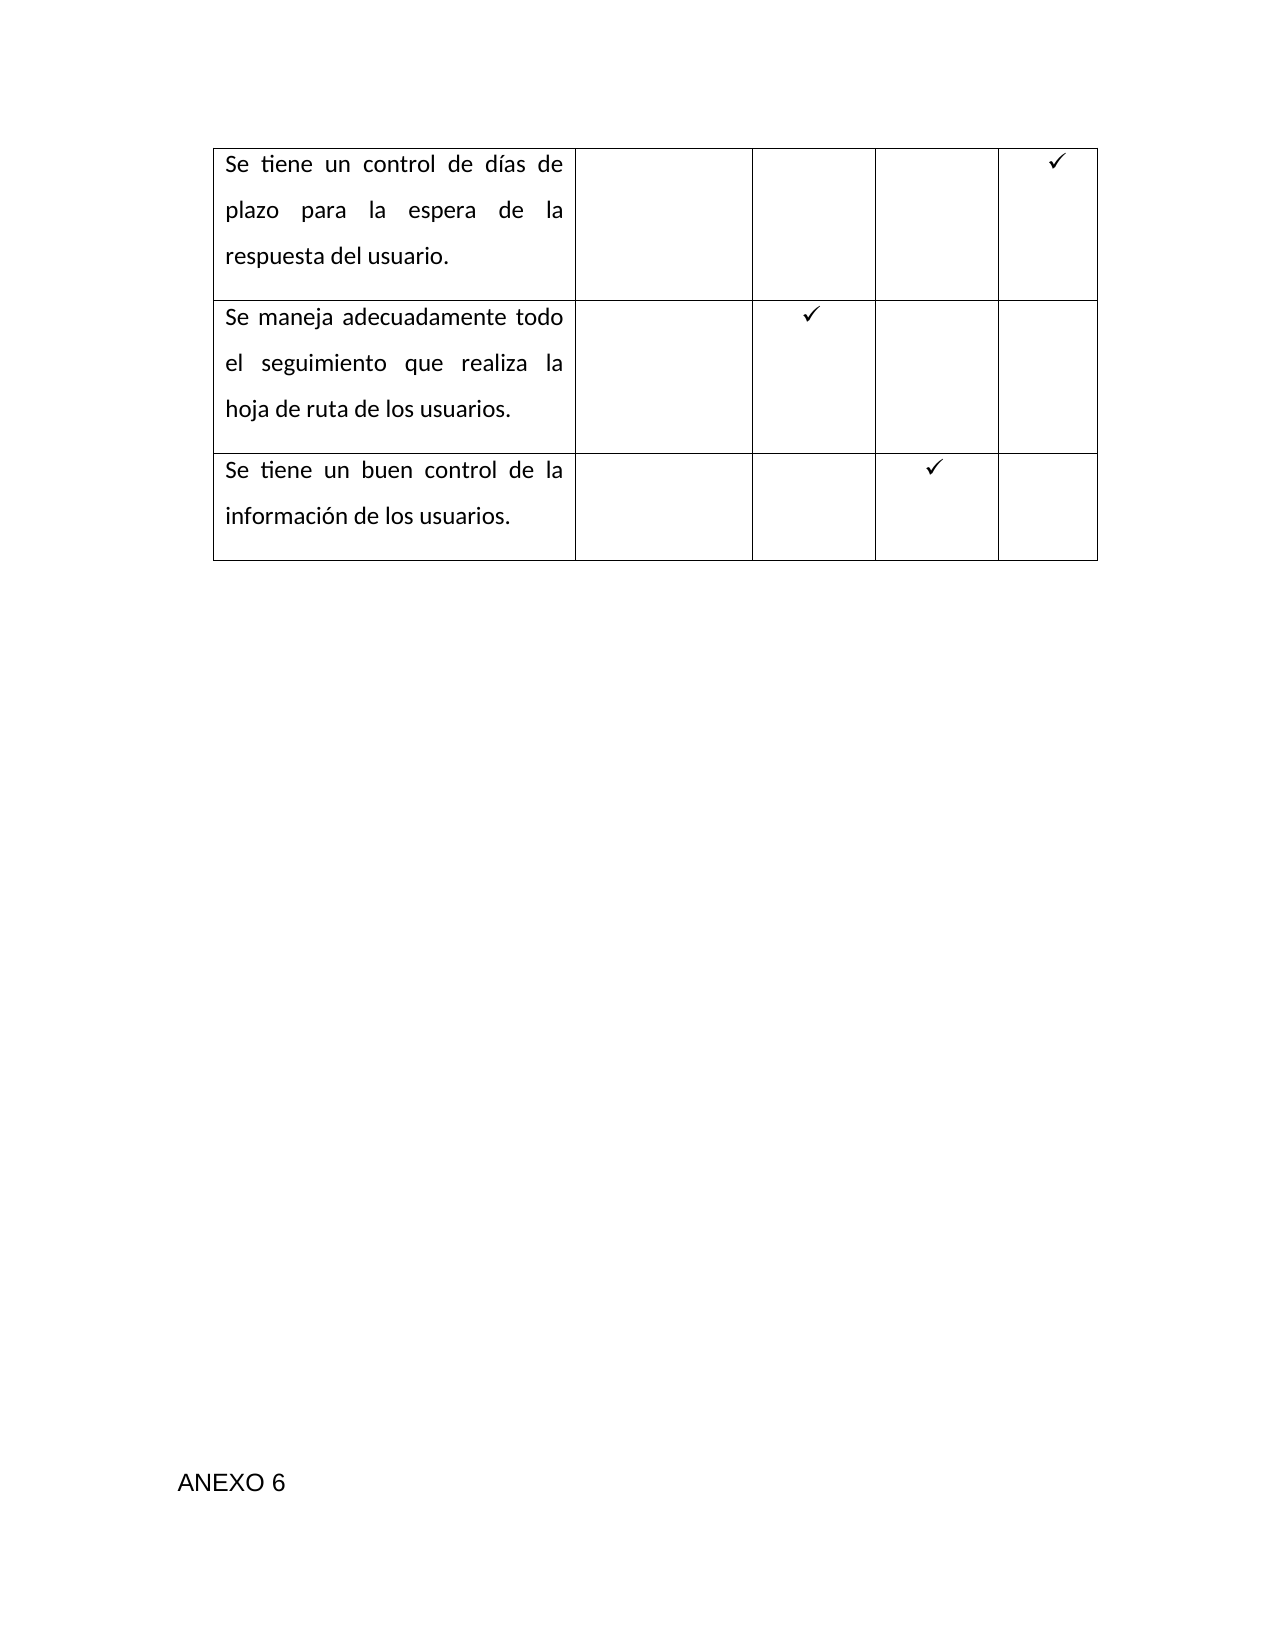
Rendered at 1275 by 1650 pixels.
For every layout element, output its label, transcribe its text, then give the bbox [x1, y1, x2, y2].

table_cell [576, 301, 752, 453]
text ANEXO 6 [177, 1468, 1098, 1497]
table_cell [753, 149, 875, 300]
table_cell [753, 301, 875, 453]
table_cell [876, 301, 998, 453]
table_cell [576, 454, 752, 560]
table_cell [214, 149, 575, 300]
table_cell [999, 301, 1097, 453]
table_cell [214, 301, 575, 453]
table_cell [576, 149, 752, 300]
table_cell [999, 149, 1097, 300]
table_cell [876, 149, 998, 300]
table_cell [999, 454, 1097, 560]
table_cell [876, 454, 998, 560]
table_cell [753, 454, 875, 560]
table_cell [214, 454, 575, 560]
